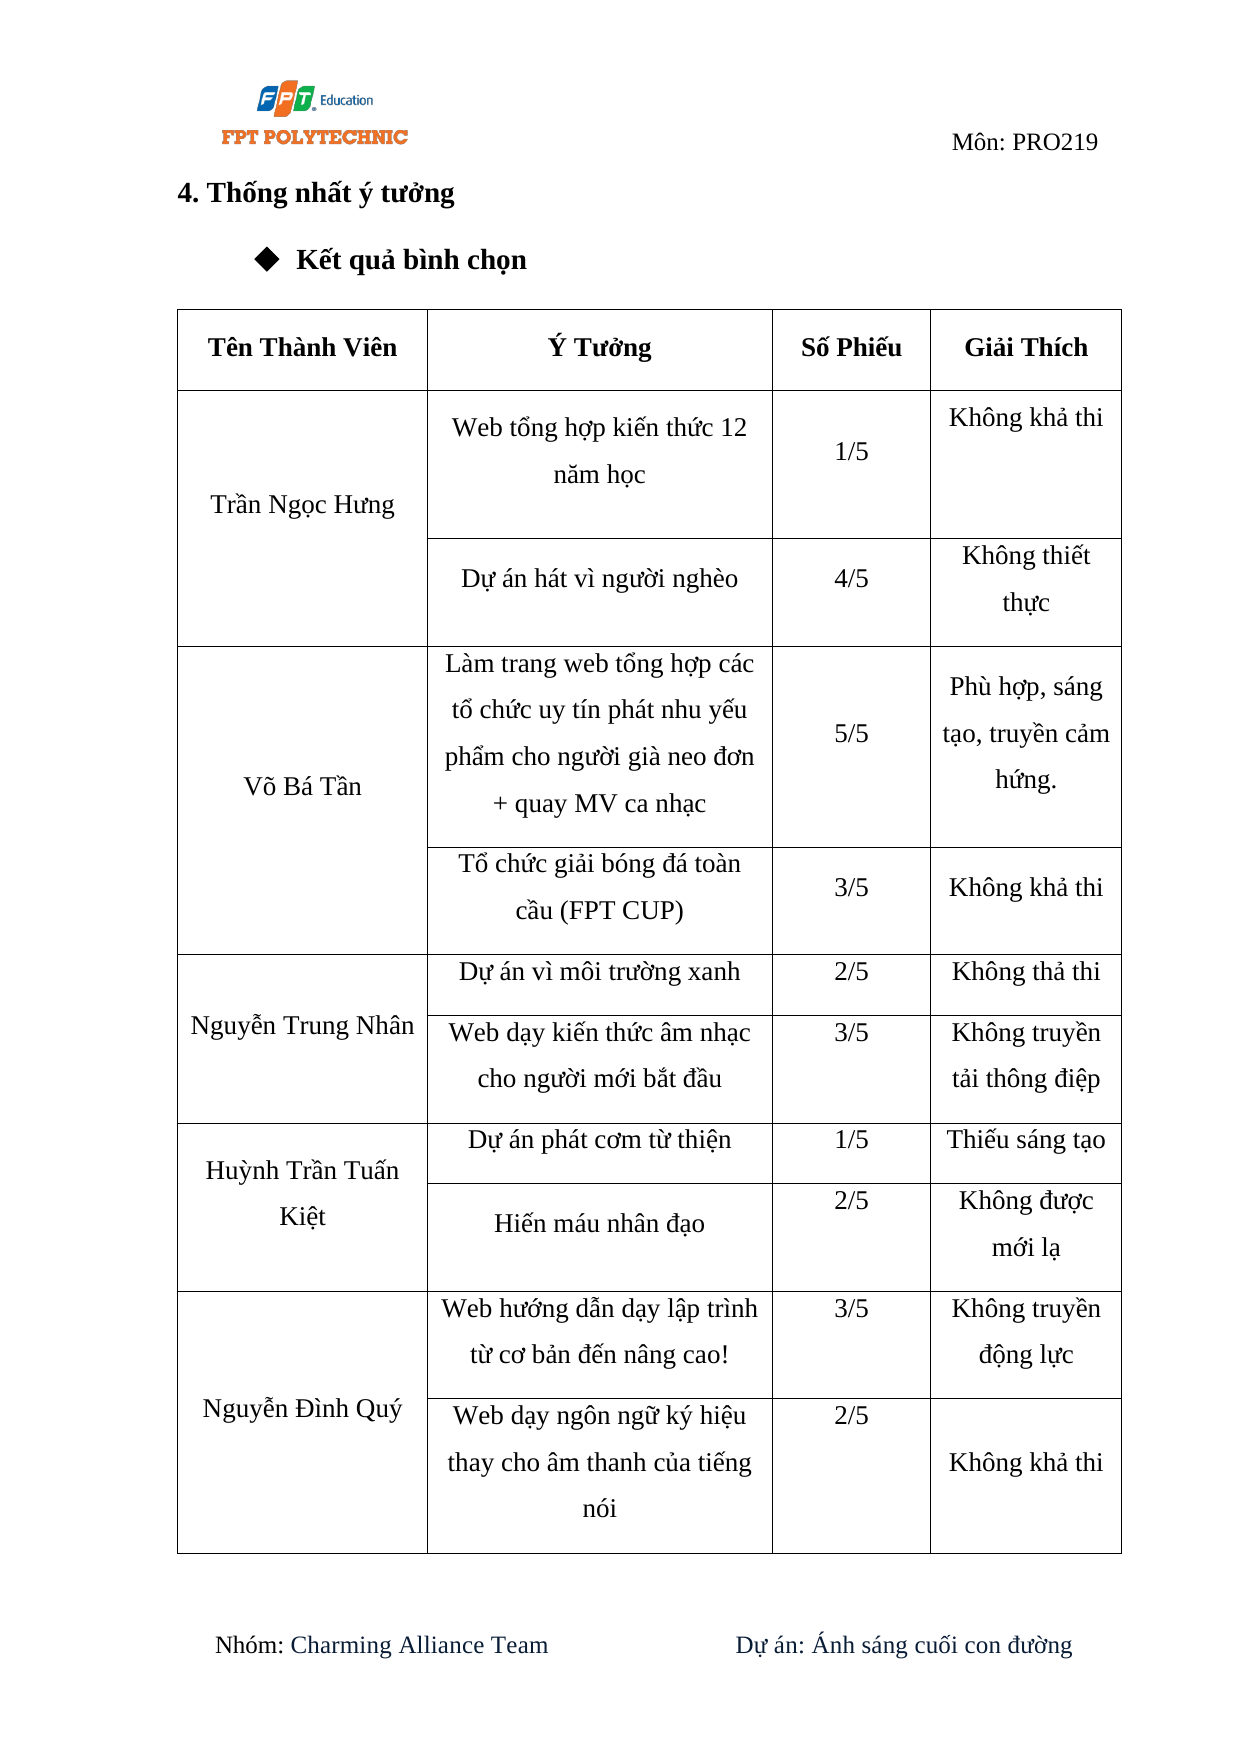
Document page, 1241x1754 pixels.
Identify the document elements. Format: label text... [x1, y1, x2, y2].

table_cell Trần Ngọc Hưng [178, 391, 427, 646]
table_cell Không khả thi [931, 391, 1121, 538]
text 4. Thống nhất ý tưởng [177, 175, 1122, 209]
table_header Tên Thành Viên [178, 310, 427, 390]
table_cell Không truyền tải thông điệp [931, 1016, 1121, 1122]
table_cell Tổ chức giải bóng đá toàn cầu (FPT CUP) [428, 848, 772, 954]
picture [215, 75, 414, 150]
table_cell Không khả thi [931, 848, 1121, 954]
table_cell Dự án phát cơm từ thiện [428, 1124, 772, 1183]
table_cell Nguyễn Trung Nhân [178, 955, 427, 1122]
table_header Giải Thích [931, 310, 1121, 390]
table_cell Dự án hát vì người nghèo [428, 539, 772, 646]
table_cell Võ Bá Tần [178, 647, 427, 954]
table_cell 1/5 [773, 1124, 930, 1183]
table_cell 2/5 [773, 1399, 930, 1552]
table_header Ý Tưởng [428, 310, 772, 390]
table_cell Web dạy ngôn ngữ ký hiệu thay cho âm thanh của tiếng nói [428, 1399, 772, 1552]
table_cell 4/5 [773, 539, 930, 646]
table_cell Web tổng hợp kiến thức 12 năm học [428, 391, 772, 538]
table_cell Web dạy kiến thức âm nhạc cho người mới bắt đầu [428, 1016, 772, 1122]
table_cell Không thả thi [931, 955, 1121, 1015]
table_cell 1/5 [773, 391, 930, 538]
table_cell Hiến máu nhân đạo [428, 1184, 772, 1291]
table_cell 3/5 [773, 1292, 930, 1398]
table_cell Thiếu sáng tạo [931, 1124, 1121, 1183]
table_cell 2/5 [773, 1184, 930, 1291]
table_cell Làm trang web tổng hợp các tổ chức uy tín phát nhu yếu phẩm cho người già neo đơn + quay MV ca nhạc [428, 647, 772, 847]
table_header Số Phiếu [773, 310, 930, 390]
table_cell Web hướng dẫn dạy lập trình từ cơ bản đến nâng cao! [428, 1292, 772, 1398]
table_cell 5/5 [773, 647, 930, 847]
table_cell Dự án vì môi trường xanh [428, 955, 772, 1015]
table_cell Không khả thi [931, 1399, 1121, 1552]
table_cell Không truyền động lực [931, 1292, 1121, 1398]
table_cell Không thiết thực [931, 539, 1121, 646]
table_cell 3/5 [773, 1016, 930, 1122]
table_cell Huỳnh Trần Tuấn Kiệt [178, 1124, 427, 1291]
table_cell 2/5 [773, 955, 930, 1015]
table_cell 3/5 [773, 848, 930, 954]
table_cell Nguyễn Đình Quý [178, 1292, 427, 1552]
text Kết quả bình chọn [177, 242, 1122, 276]
table_cell Phù hợp, sáng tạo, truyền cảm hứng. [931, 647, 1121, 847]
table_cell Không được mới lạ [931, 1184, 1121, 1291]
